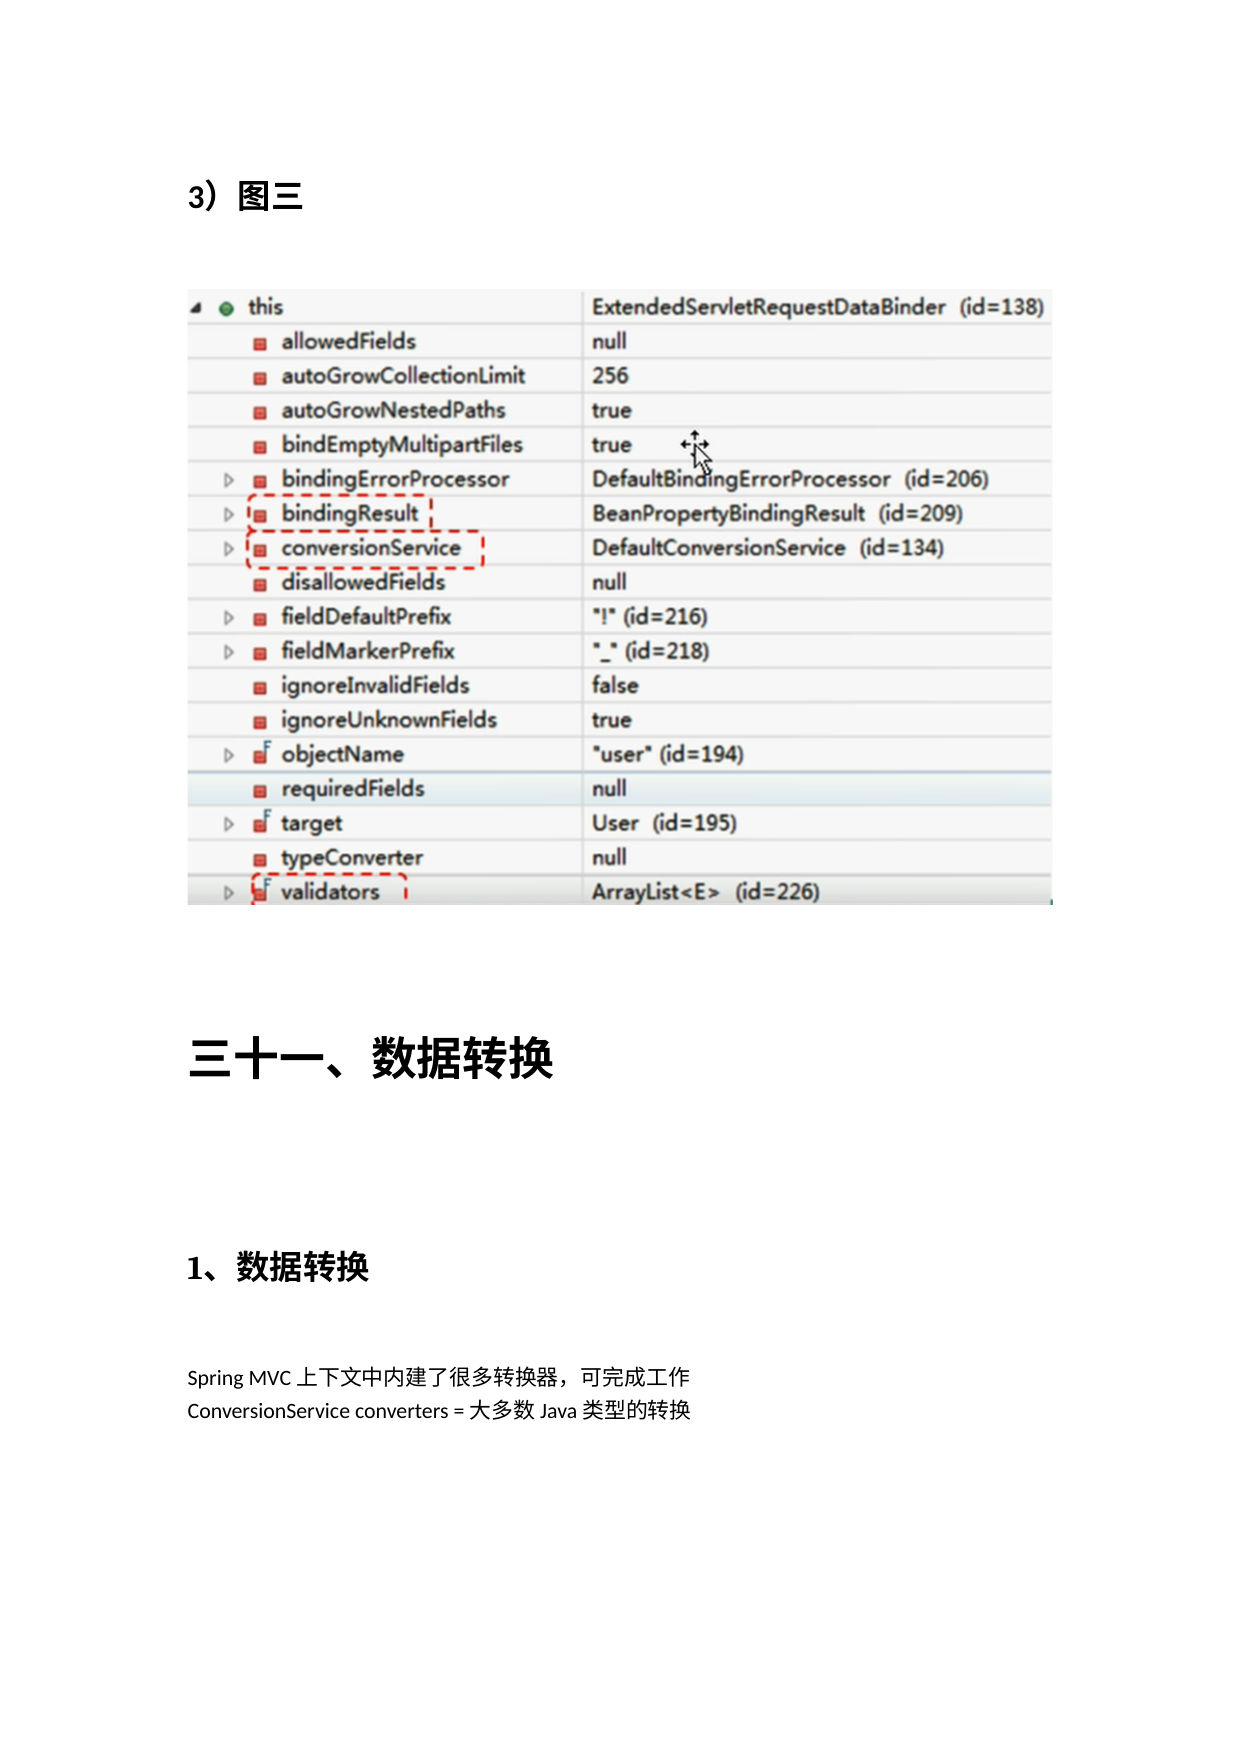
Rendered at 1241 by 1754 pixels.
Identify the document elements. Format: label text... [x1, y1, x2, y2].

picture [187, 289, 1053, 905]
subtitle 3）图三 [187, 162, 1053, 227]
text Spring MVC 上下文中内建了很多转换器，可完成工作 [187, 1360, 1053, 1392]
text ConversionService converters = 大多数 Java 类型的转换 [187, 1392, 1053, 1425]
subtitle 1、数据转换 [187, 1232, 1053, 1297]
subtitle 三十一、数据转换 [187, 1007, 1053, 1104]
